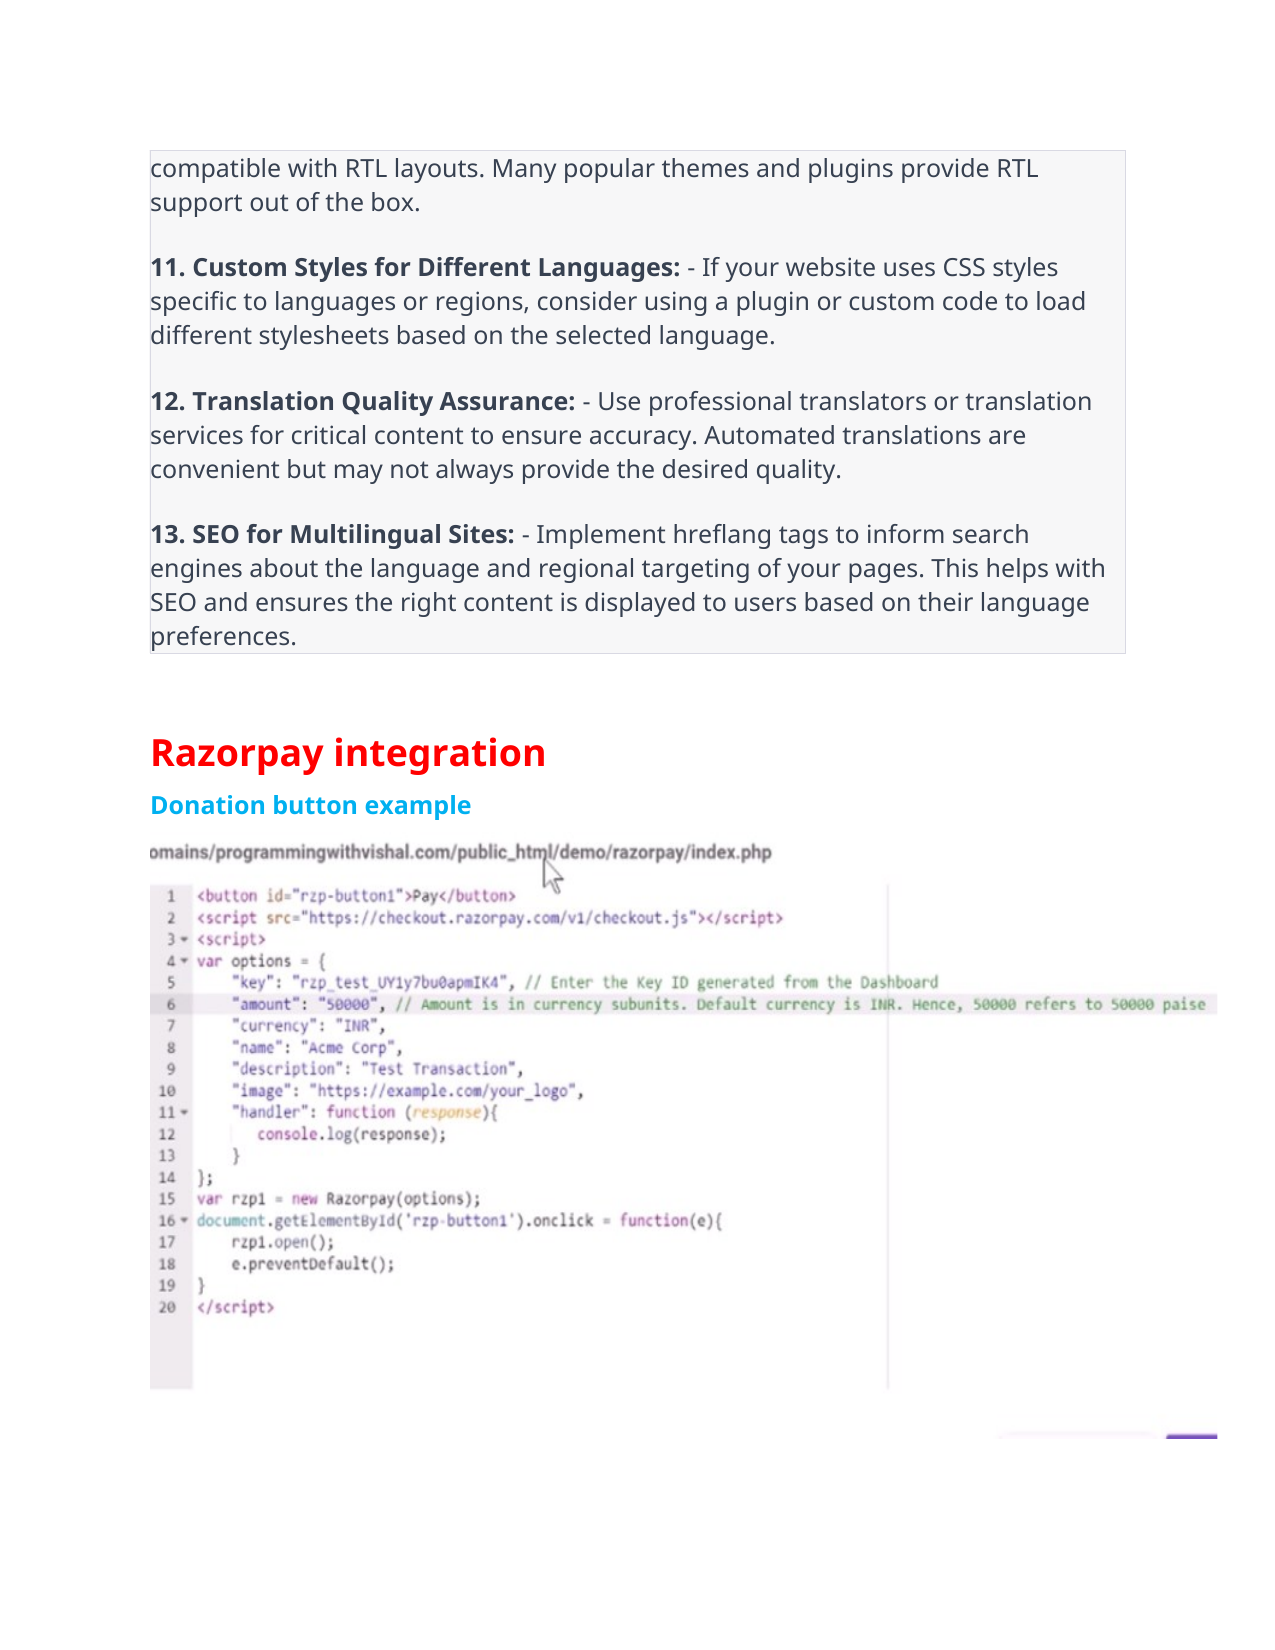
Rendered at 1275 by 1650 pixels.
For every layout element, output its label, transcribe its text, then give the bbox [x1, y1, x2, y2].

text Razorpay integration [150, 726, 1125, 777]
text 13. SEO for Multilingual Sites: - Implement hreflang tags to inform search engines about the language and regional targeting of your pages. This helps with SEO and ensures the right content is displayed to users based on their language preferences. [151, 516, 1125, 653]
text Donation button example [150, 788, 1125, 822]
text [151, 151, 1125, 219]
picture [150, 832, 1218, 1439]
text 11. Custom Styles for Different Languages: - If your website uses CSS styles specific to languages or regions, consider using a plugin or custom code to load different stylesheets based on the selected language. [151, 249, 1125, 352]
text 12. Translation Quality Assurance: - Use professional translators or translation services for critical content to ensure accuracy. Automated translations are convenient but may not always provide the desired quality. [151, 383, 1125, 486]
